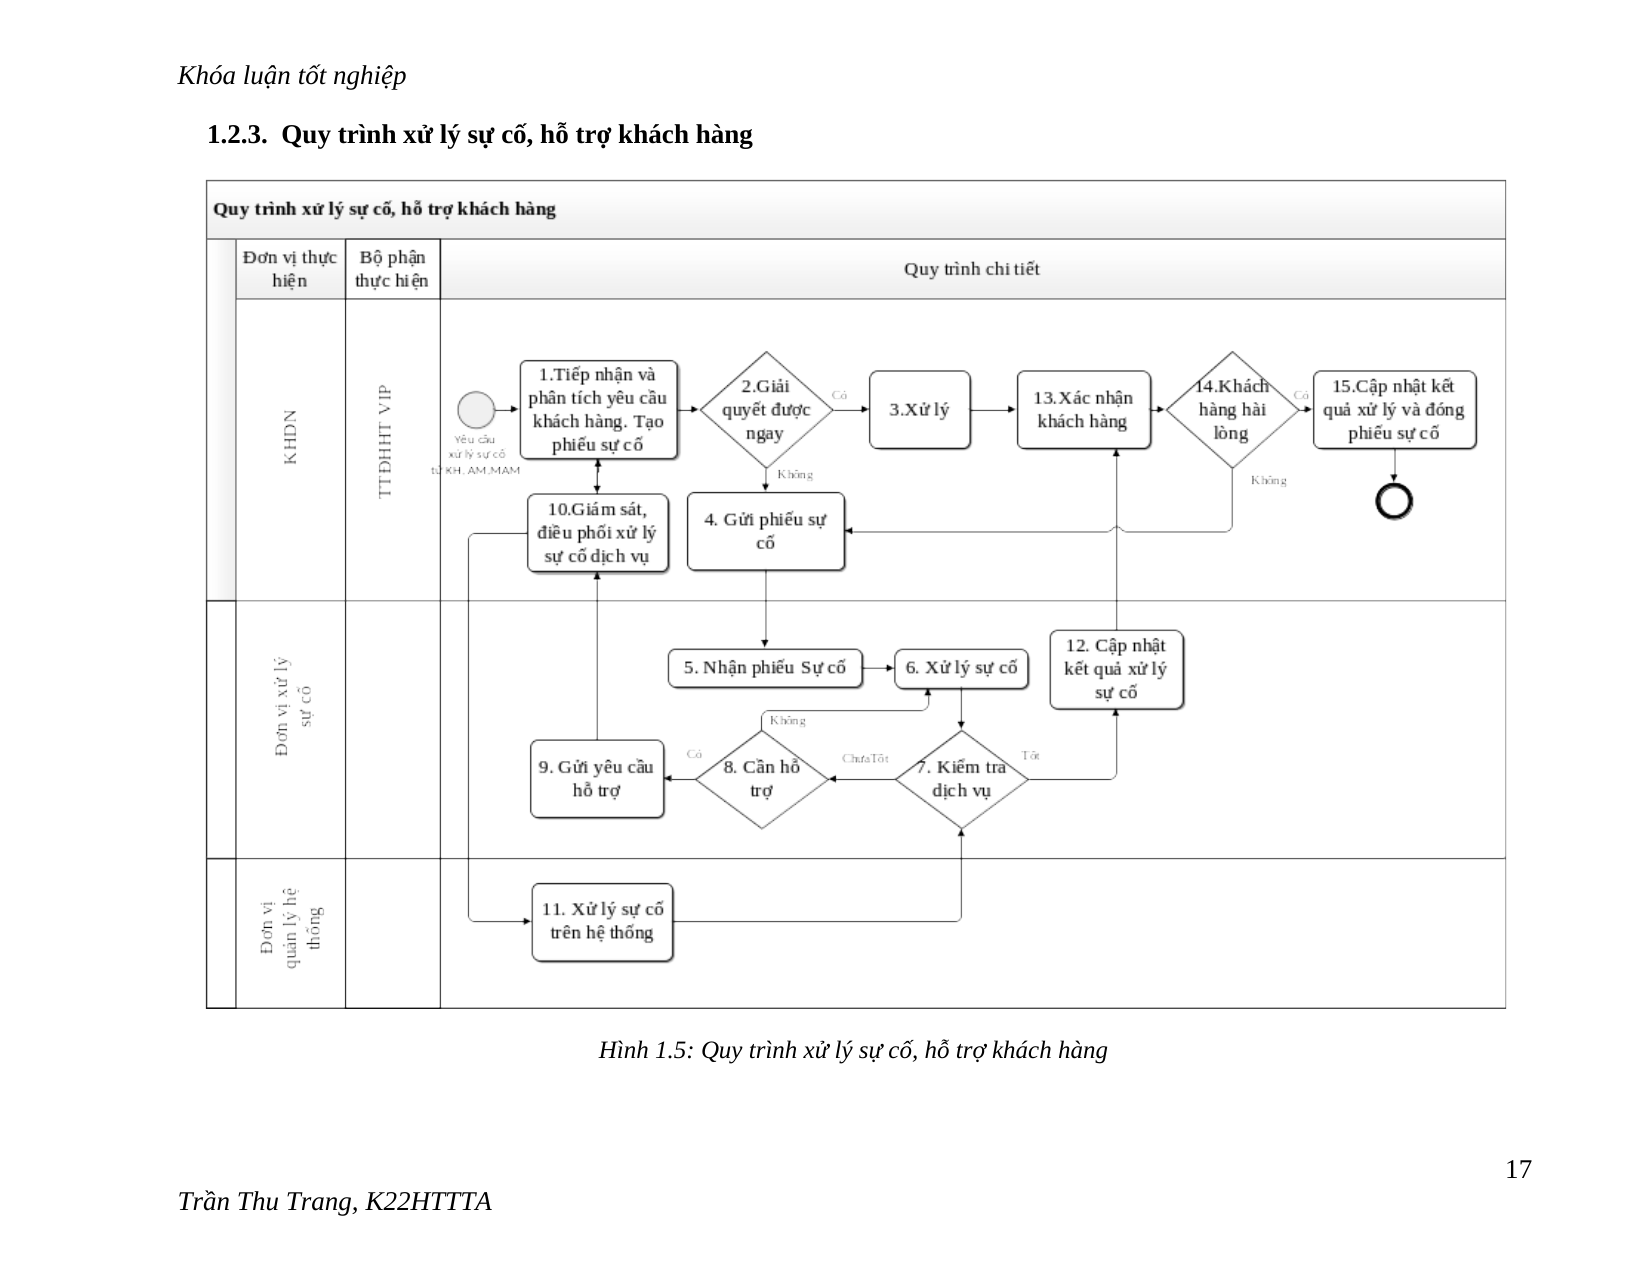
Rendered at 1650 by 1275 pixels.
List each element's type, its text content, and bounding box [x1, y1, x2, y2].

subtitle 1.2.3. Quy trình xử lý sự cố, hỗ trợ khách hàng [207, 118, 1532, 149]
text Hình 1.5: Quy trình xử lý sự cố, hỗ trợ khách hàng [177, 1035, 1532, 1064]
